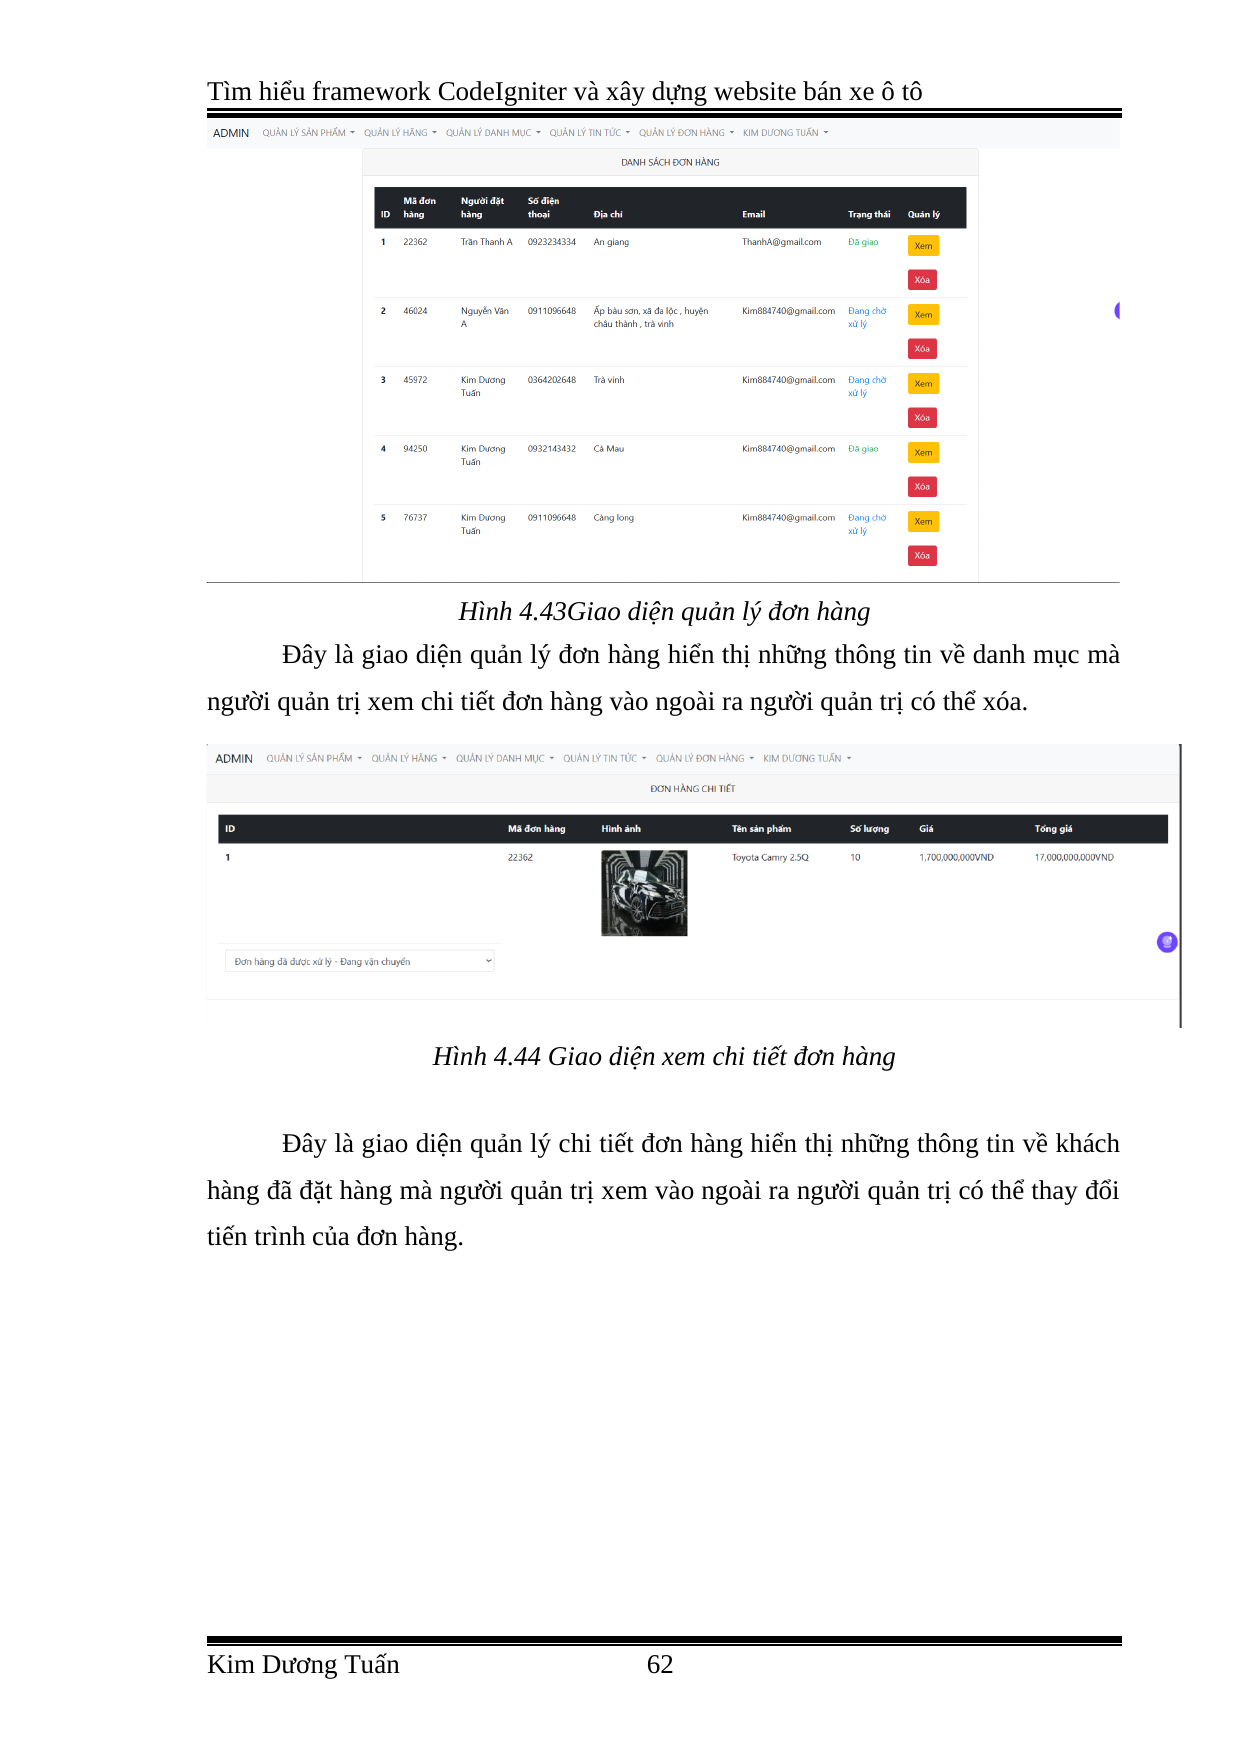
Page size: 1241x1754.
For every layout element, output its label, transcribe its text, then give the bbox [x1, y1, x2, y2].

text Đây là giao diện quản lý chi tiết đơn hàng hiển thị những thông tin về khách hàng đã đặt hàng mà người quản trị xem vào ngoài ra người quản trị có thể thay đổi tiến trình của đơn hàng. [207, 1127, 1122, 1252]
picture [206, 118, 1120, 583]
text Đây là giao diện quản lý đơn hàng hiển thị những thông tin về danh mục mà người quản trị xem chi tiết đơn hàng vào ngoài ra người quản trị có thể xóa. [207, 638, 1122, 716]
picture [206, 744, 1182, 1028]
